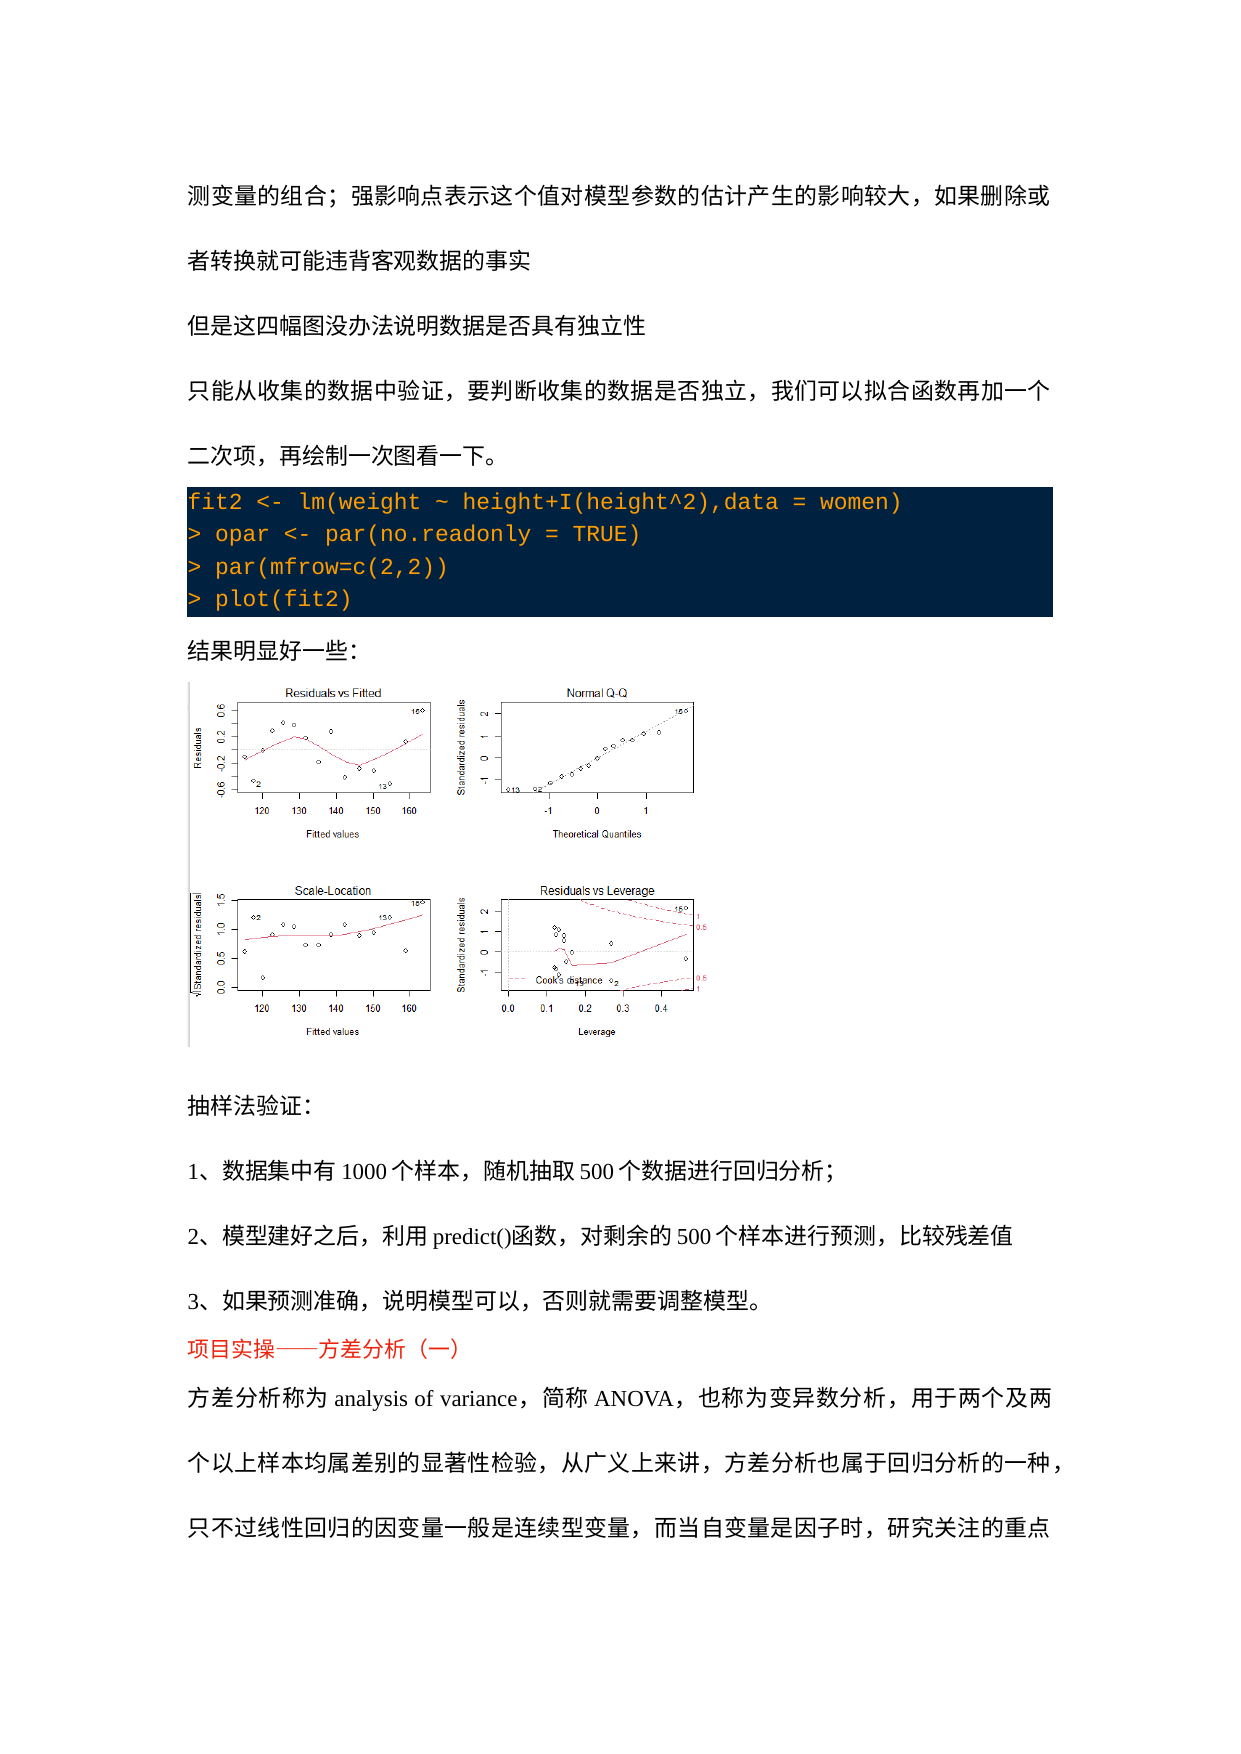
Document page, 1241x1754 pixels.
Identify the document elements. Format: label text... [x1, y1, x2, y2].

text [187, 1364, 1053, 1559]
text 2、模型建好之后，利用predict()函数，对剩余的500个样本进行预测，比较残差值 [187, 1202, 1053, 1267]
text 项目实操——方差分析（一） [187, 1332, 1053, 1364]
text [187, 162, 1053, 292]
text > par(mfrow=c(2,2)) [187, 552, 1053, 584]
text 但是这四幅图没办法说明数据是否具有独立性 [187, 292, 1053, 357]
text > opar <- par(no.readonly = TRUE) [187, 519, 1053, 552]
text 只能从收集的数据中验证，要判断收集的数据是否独立，我们可以拟合函数再加一个二次项，再绘制一次图看一下。 [187, 357, 1053, 487]
text fit2 <- lm(weight ~ height+I(height^2),data = women) [187, 487, 1053, 519]
picture [187, 682, 716, 1047]
text > plot(fit2) [187, 584, 1053, 617]
text 3、如果预测准确，说明模型可以，否则就需要调整模型。 [187, 1267, 1053, 1332]
text 抽样法验证： [187, 1072, 1053, 1137]
text 1、数据集中有1000个样本，随机抽取500个数据进行回归分析； [187, 1137, 1053, 1202]
text 结果明显好一些： [187, 617, 1053, 682]
